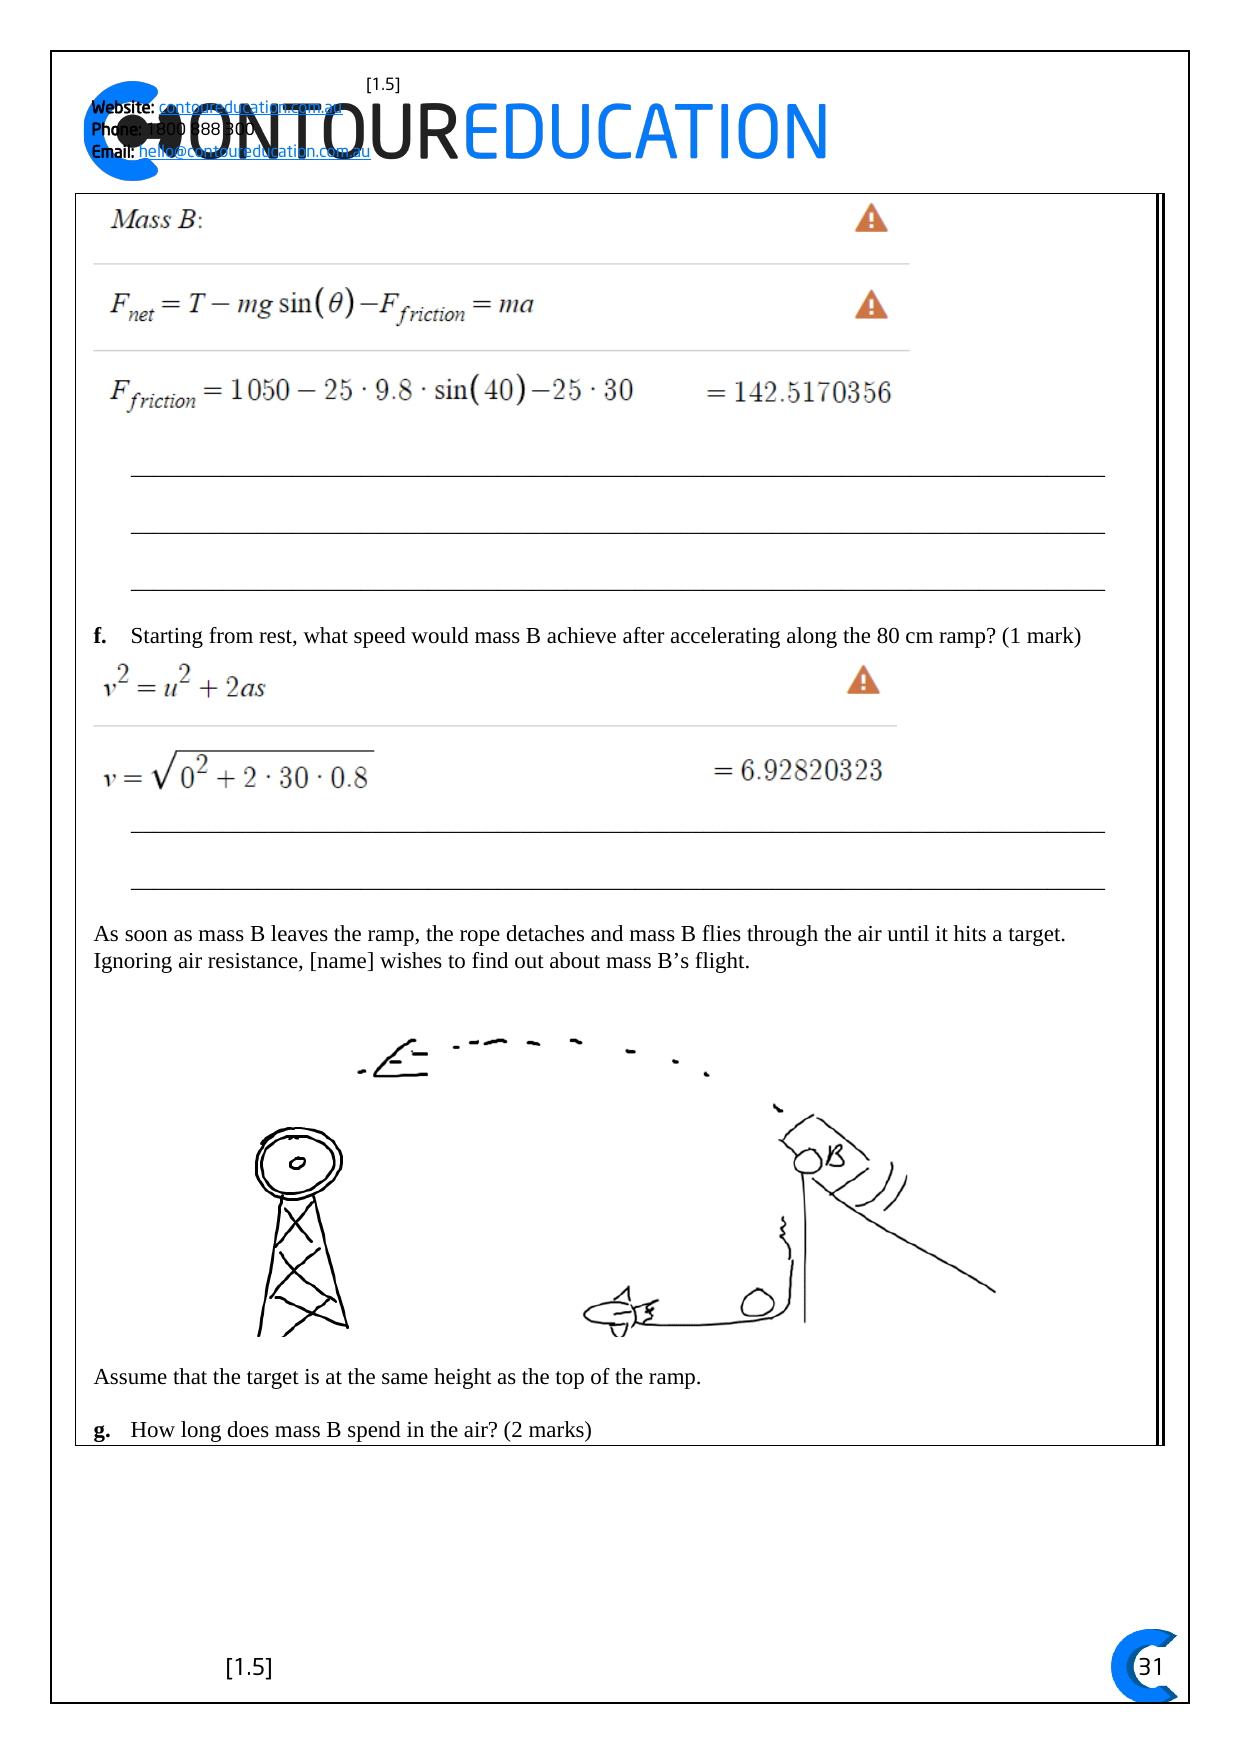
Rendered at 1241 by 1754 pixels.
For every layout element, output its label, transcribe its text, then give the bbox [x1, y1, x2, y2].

picture [244, 1026, 998, 1337]
picture [83, 81, 828, 181]
picture [93, 650, 897, 807]
picture [1107, 1629, 1182, 1702]
picture [93, 194, 910, 423]
